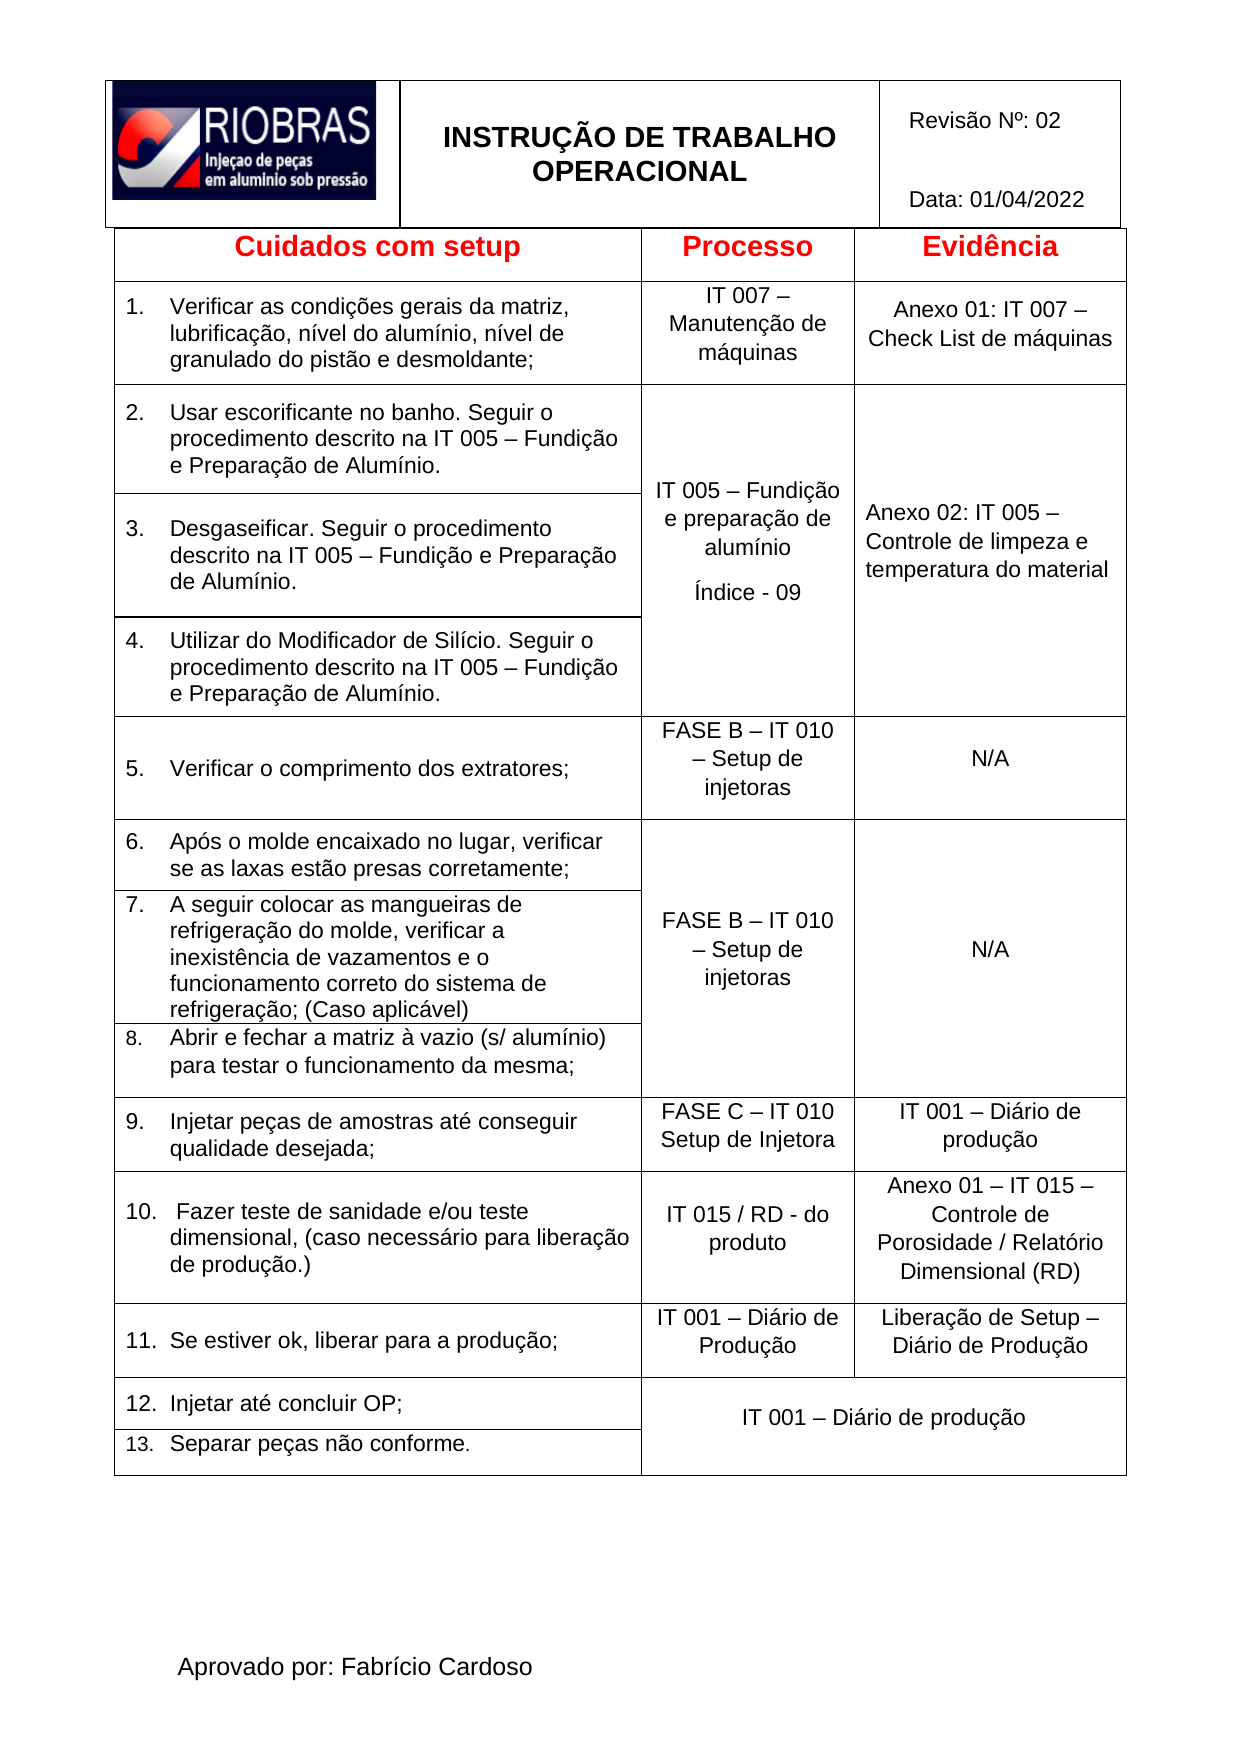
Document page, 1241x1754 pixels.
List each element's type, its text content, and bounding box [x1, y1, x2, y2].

table_cell A seguir colocar as mangueiras de refrigeração do molde, verificar a inexistência de vazamentos e o funcionamento correto do sistema de refrigeração; (Caso aplicável) [115, 891, 641, 1022]
table_cell Após o molde encaixado no lugar, verificar se as laxas estão presas corretamente; [115, 820, 641, 890]
table_cell Anexo 01 – IT 015 – Controle de Porosidade / Relatório Dimensional (RD) [855, 1172, 1126, 1302]
table_cell Fazer teste de sanidade e/ou teste dimensional, (caso necessário para liberação de produção.) [115, 1172, 641, 1302]
table_cell IT 007 – Manutenção de máquinas [642, 282, 854, 384]
table_cell Anexo 01: IT 007 – Check List de máquinas [855, 282, 1126, 384]
table_cell IT 001 – Diário de Produção [642, 1304, 854, 1377]
table_cell Desgaseificar. Seguir o procedimento descrito na IT 005 – Fundição e Preparação de Alumínio. [115, 494, 641, 616]
table_cell Separar peças não conforme. [115, 1430, 641, 1474]
table_cell Anexo 02: IT 005 – Controle de limpeza e temperatura do material [855, 385, 1126, 716]
table_cell N/A [855, 820, 1126, 1097]
table_cell FASE B – IT 010 – Setup de injetoras [642, 820, 854, 1097]
table_cell IT 015 / RD - do produto [642, 1172, 854, 1302]
table_cell Verificar o comprimento dos extratores; [115, 717, 641, 818]
table_header Processo [642, 229, 854, 281]
table_cell Se estiver ok, liberar para a produção; [115, 1304, 641, 1377]
table_cell Liberação de Setup – Diário de Produção [855, 1304, 1126, 1377]
table_cell Injetar peças de amostras até conseguir qualidade desejada; [115, 1098, 641, 1171]
table_cell FASE B – IT 010 – Setup de injetoras [642, 717, 854, 818]
table_header Evidência [855, 229, 1126, 281]
table_cell N/A [855, 717, 1126, 818]
table_cell Verificar as condições gerais da matriz, lubrificação, nível do alumínio, nível de granulado do pistão e desmoldante; [115, 282, 641, 384]
table_cell Injetar até concluir OP; [115, 1378, 641, 1428]
picture [112, 81, 377, 200]
table_cell IT 001 – Diário de produção [642, 1378, 1126, 1474]
table_cell FASE C – IT 010 Setup de Injetora [642, 1098, 854, 1171]
table_cell Usar escorificante no banho. Seguir o procedimento descrito na IT 005 – Fundição e Preparação de Alumínio. [115, 385, 641, 492]
table_cell IT 001 – Diário de produção [855, 1098, 1126, 1171]
table_cell IT 005 – Fundição e preparação de alumínio Índice - 09 [642, 385, 854, 716]
table_cell Utilizar do Modificador de Silício. Seguir o procedimento descrito na IT 005 – Fundição e Preparação de Alumínio. [115, 618, 641, 716]
table_header Cuidados com setup [115, 229, 641, 281]
table_cell Abrir e fechar a matriz à vazio (s/ alumínio) para testar o funcionamento da mesma; [115, 1024, 641, 1097]
